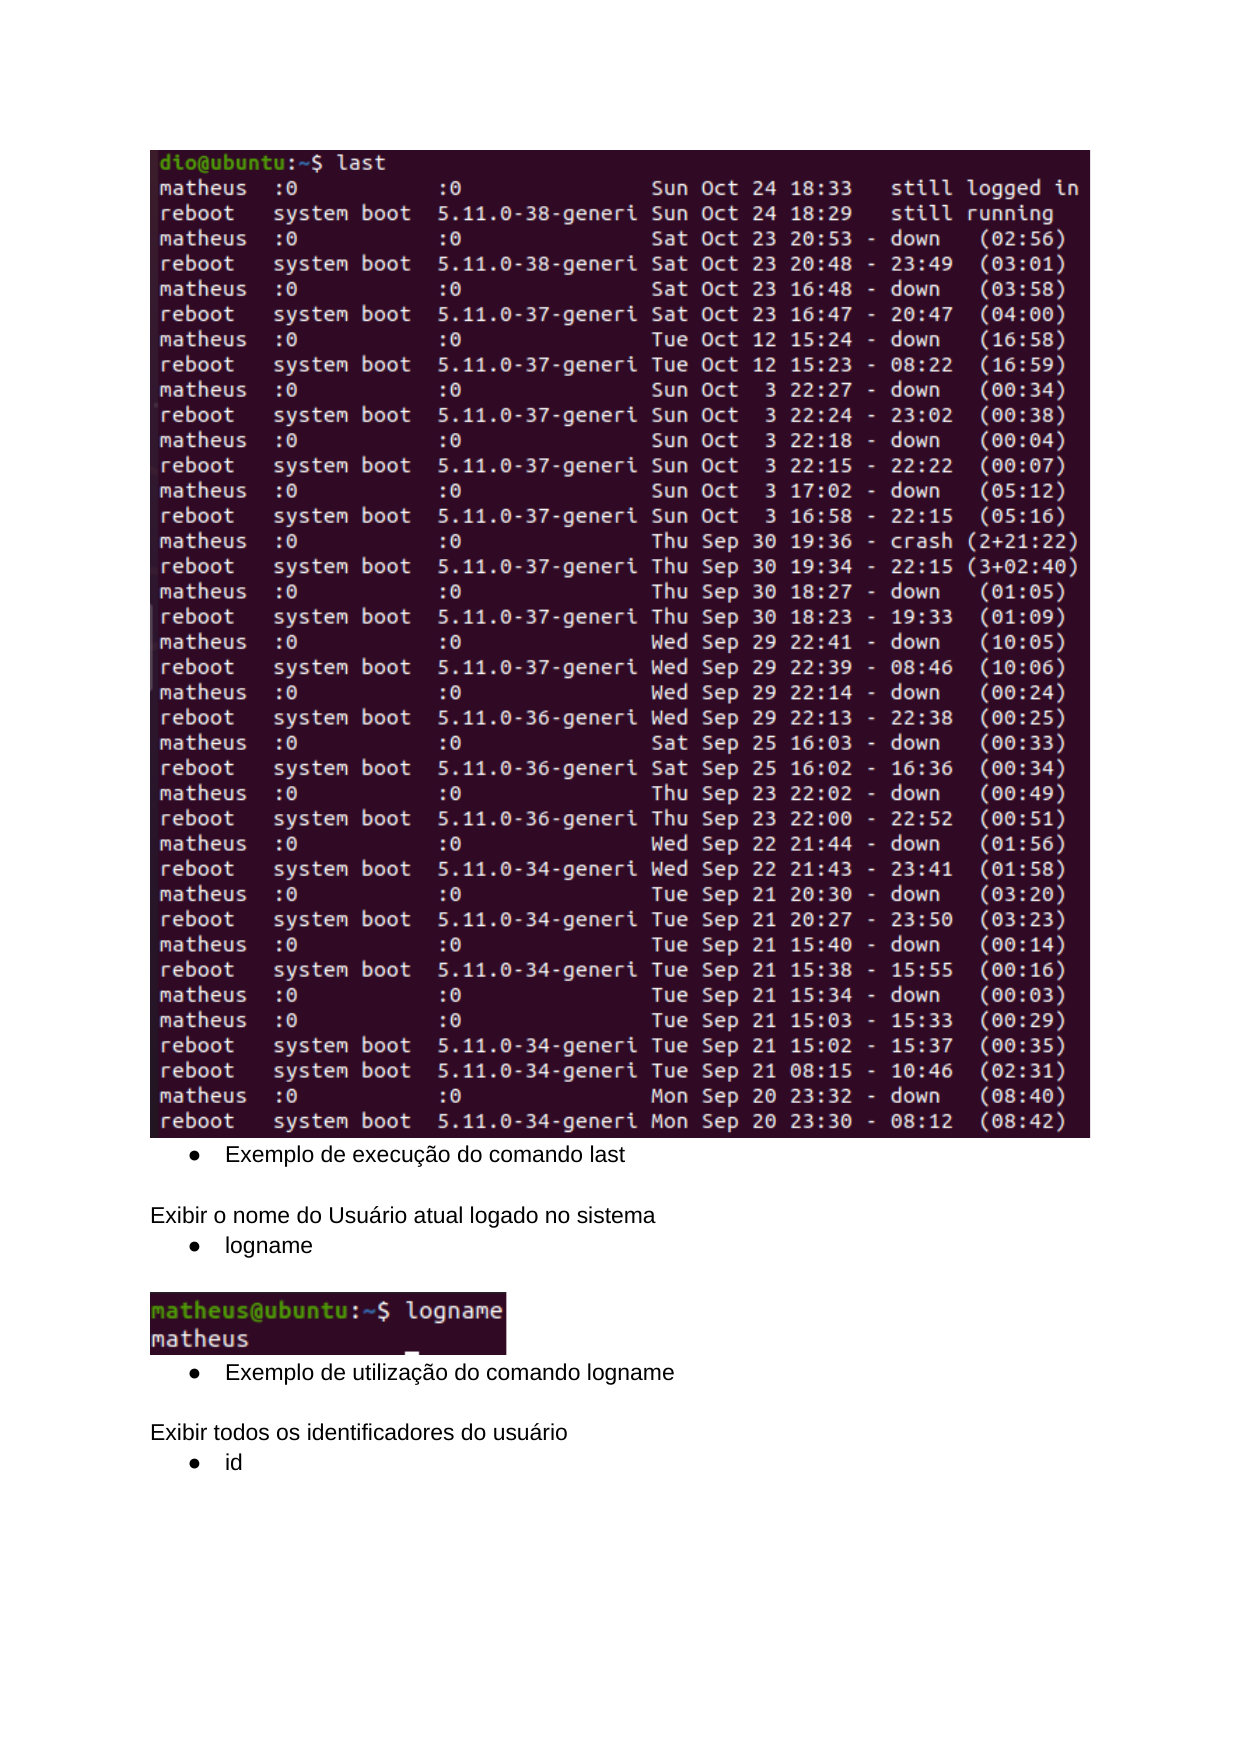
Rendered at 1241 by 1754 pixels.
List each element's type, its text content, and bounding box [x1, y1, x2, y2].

picture [150, 1292, 507, 1355]
picture [150, 150, 1091, 1138]
list Exemplo de utilização do comando logname [187, 1359, 1090, 1385]
list logname [187, 1232, 1090, 1258]
list Exemplo de execução do comando last [187, 1141, 1090, 1168]
list id [187, 1449, 1090, 1476]
text Exibir o nome do Usuário atual logado no sistema [150, 1202, 1090, 1228]
text Exibir todos os identificadores do usuário [150, 1419, 1090, 1446]
